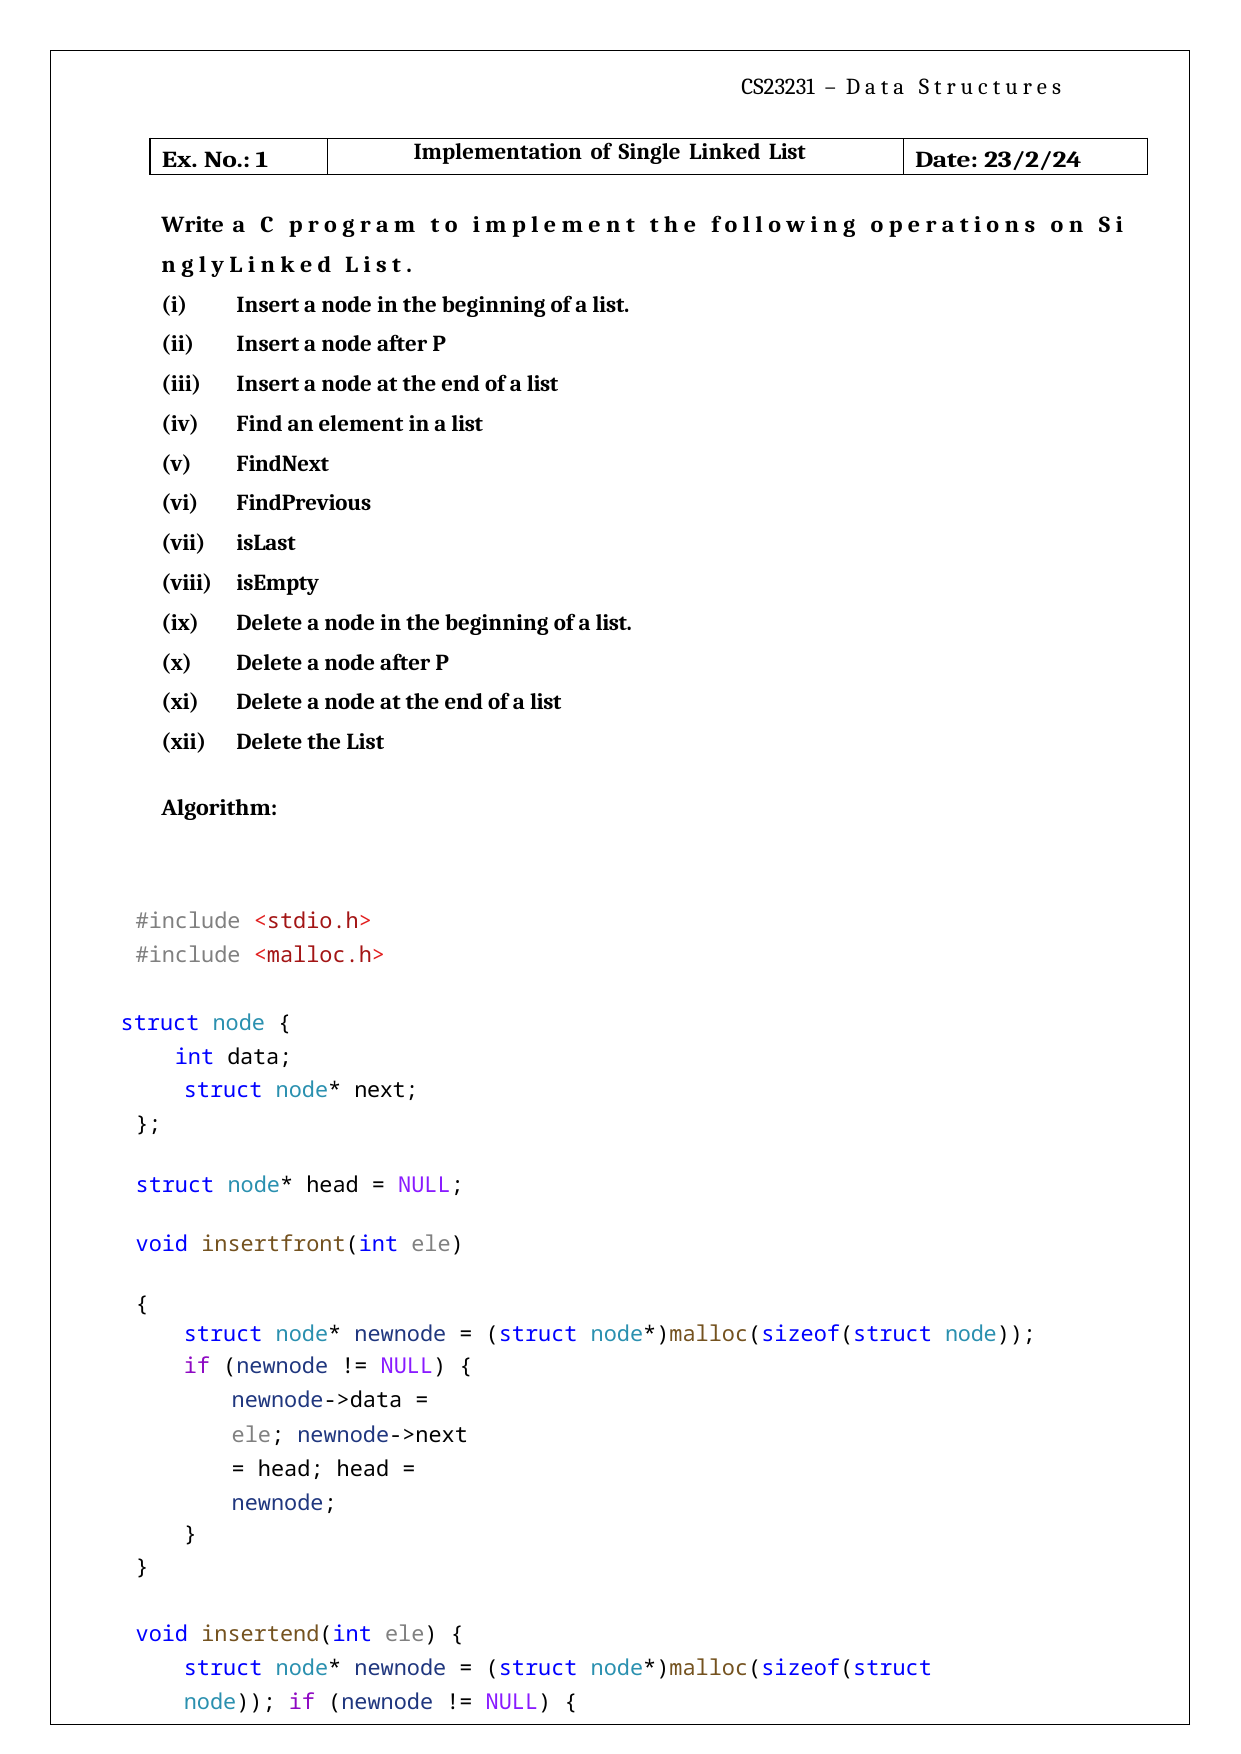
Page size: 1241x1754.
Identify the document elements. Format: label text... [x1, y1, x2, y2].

list Insert a node in the beginning of a list. [161, 291, 1159, 318]
list isLast [161, 530, 1159, 556]
table_header Ex. No.: 1 [151, 139, 327, 174]
list Find an element in a list [161, 411, 1159, 437]
text struct node* head = NULL; void insertfront(int ele) { [135, 1144, 472, 1323]
text int data; [98, 1041, 292, 1070]
text }; [135, 1108, 1159, 1138]
list FindNext [161, 450, 1159, 477]
text Write a C p r o g r a m t o i m p l e m e n t t h e f o l l o w i n g o p e r a t i o n s o n S i n g l y L i n k e d L i s t . [161, 212, 1133, 278]
list Delete a node in the beginning of a list. [161, 609, 1159, 636]
table_header Date: 23/2/24 [904, 139, 1147, 174]
list FindPrevious [161, 490, 1159, 517]
list Delete a node after P [161, 649, 1159, 676]
text void insertend(int ele) { [135, 1618, 1159, 1648]
text struct node* next; [183, 1074, 1159, 1104]
text struct node* newnode = (struct node*)malloc(sizeof(struct node)); [183, 1323, 1159, 1346]
table_header Implementation of Single Linked List [328, 139, 903, 174]
text #include <stdio.h> #include <malloc.h> [135, 904, 400, 968]
list Insert a node after P [161, 331, 1159, 357]
list Delete the List Algorithm: [161, 729, 388, 821]
text } [183, 1521, 1159, 1547]
text struct node { [98, 1007, 292, 1036]
list Insert a node at the end of a list [161, 371, 1159, 397]
text if (newnode != NULL) { newnode->data = ele; newnode->next = head; head = newnode; [183, 1350, 484, 1517]
list isEmpty [161, 570, 1159, 596]
text struct node* newnode = (struct node*)malloc(sizeof(struct node)); if (newnode != NULL) { [183, 1652, 965, 1716]
text } [135, 1551, 1159, 1580]
list Delete a node at the end of a list [161, 689, 1159, 715]
